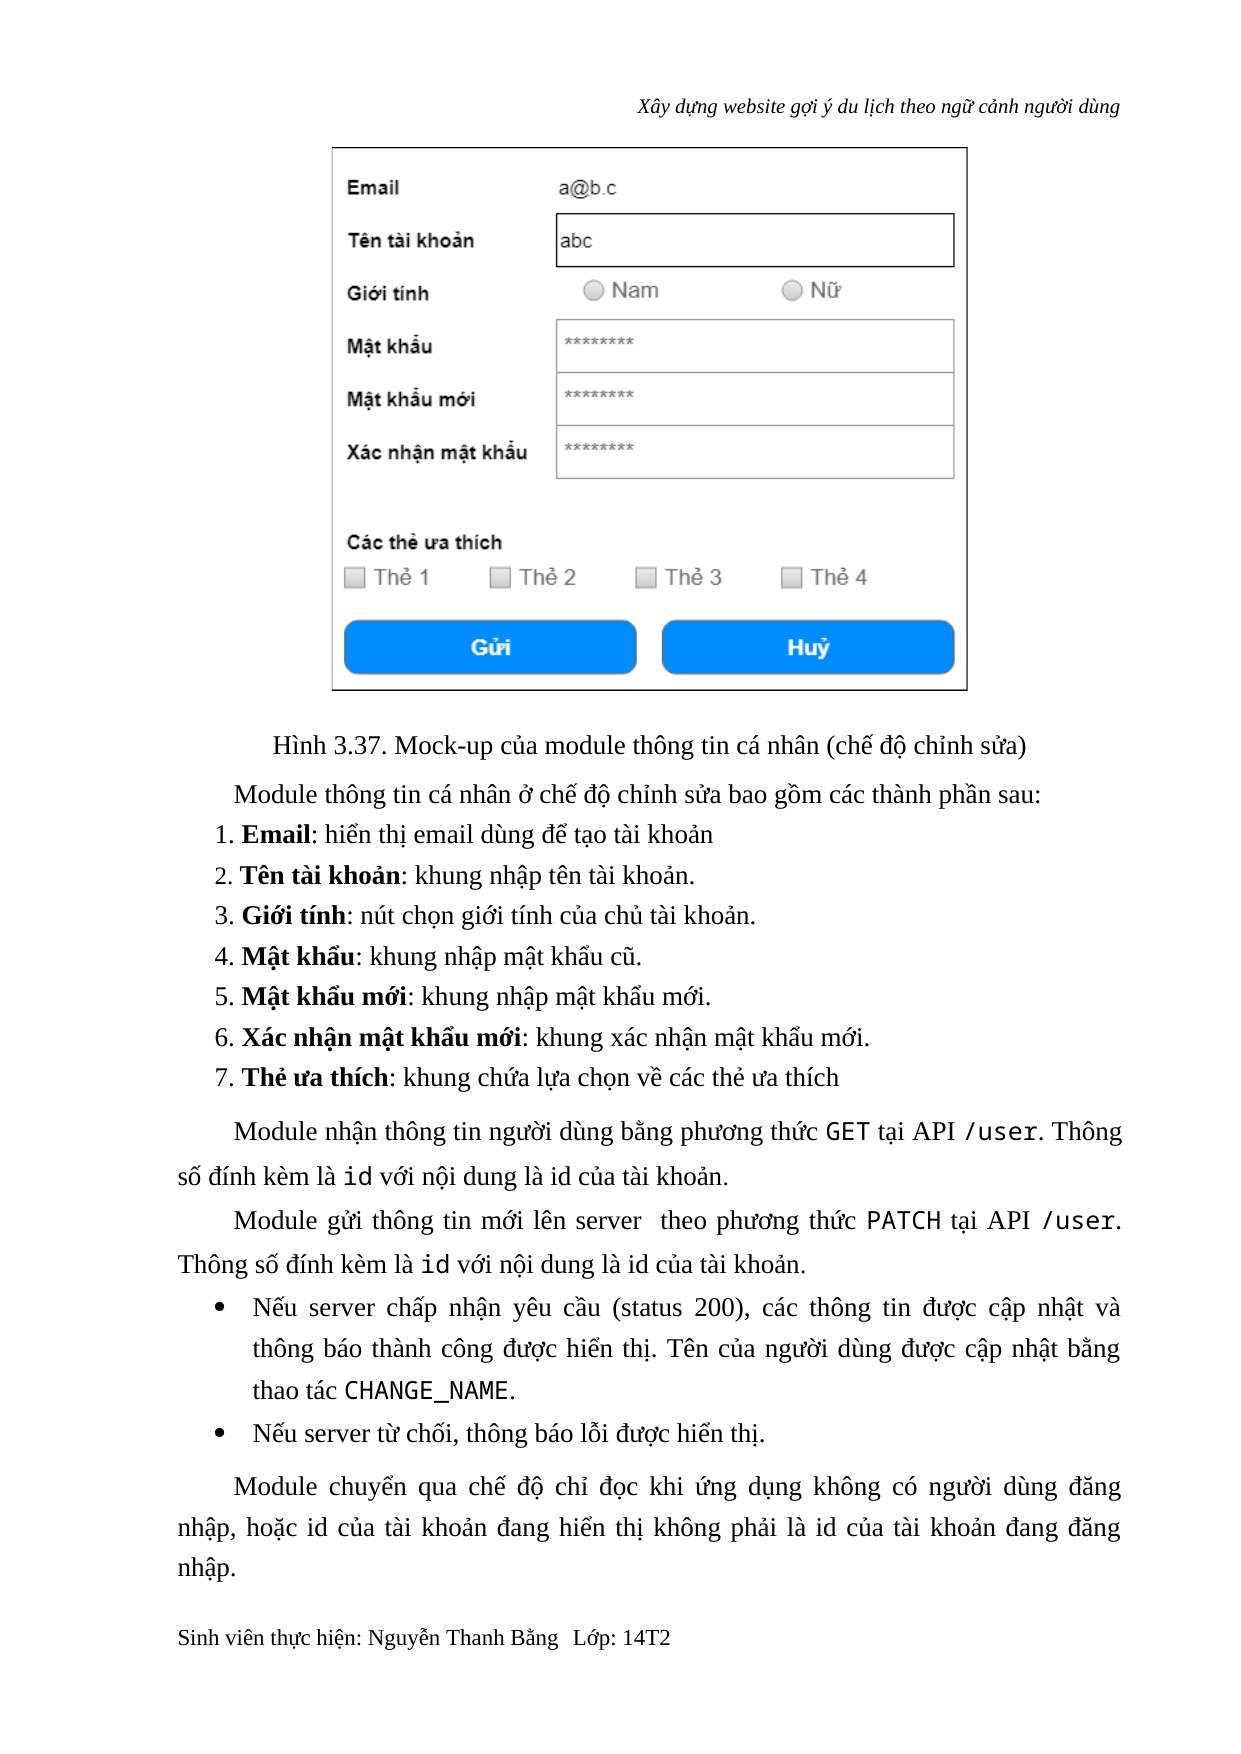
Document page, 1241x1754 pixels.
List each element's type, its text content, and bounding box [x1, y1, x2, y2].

list Nếu server chấp nhận yêu cầu (status 200), các thông tin được cập nhật và thông báo thành công được hiển thị. Tên của người dùng được cập nhật bằng thao tác CHANGE_NAME. [215, 1291, 1122, 1407]
picture [331, 147, 968, 691]
text Module gửi thông tin mới lên server theo phương thức PATCH tại API /user. Thông số đính kèm là id với nội dung là id của tài khoản. [177, 1203, 1122, 1281]
list Mật khẩu mới: khung nhập mật khẩu mới. [214, 980, 1122, 1011]
list Giới tính: nút chọn giới tính của chủ tài khoản. [214, 899, 1122, 931]
list Mật khẩu: khung nhập mật khẩu cũ. [214, 940, 1122, 971]
list Xác nhận mật khẩu mới: khung xác nhận mật khẩu mới. [214, 1021, 1122, 1052]
list Email: hiển thị email dùng để tạo tài khoản [214, 819, 1122, 850]
text Module thông tin cá nhân ở chế độ chỉnh sửa bao gồm các thành phần sau: [177, 778, 1122, 809]
list Nếu server từ chối, thông báo lỗi được hiển thị. [215, 1417, 1122, 1448]
text Module nhận thông tin người dùng bằng phương thức GET tại API /user. Thông số đính kèm là id với nội dung là id của tài khoản. [177, 1114, 1122, 1192]
list Tên tài khoản: khung nhập tên tài khoản. [214, 859, 1122, 890]
list Thẻ ưa thích: khung chứa lựa chọn về các thẻ ưa thích [214, 1061, 1122, 1092]
text Module chuyển qua chế độ chỉ đọc khi ứng dụng không có người dùng đăng nhập, hoặc id của tài khoản đang hiển thị không phải là id của tài khoản đang đăng nhập. [177, 1470, 1122, 1582]
